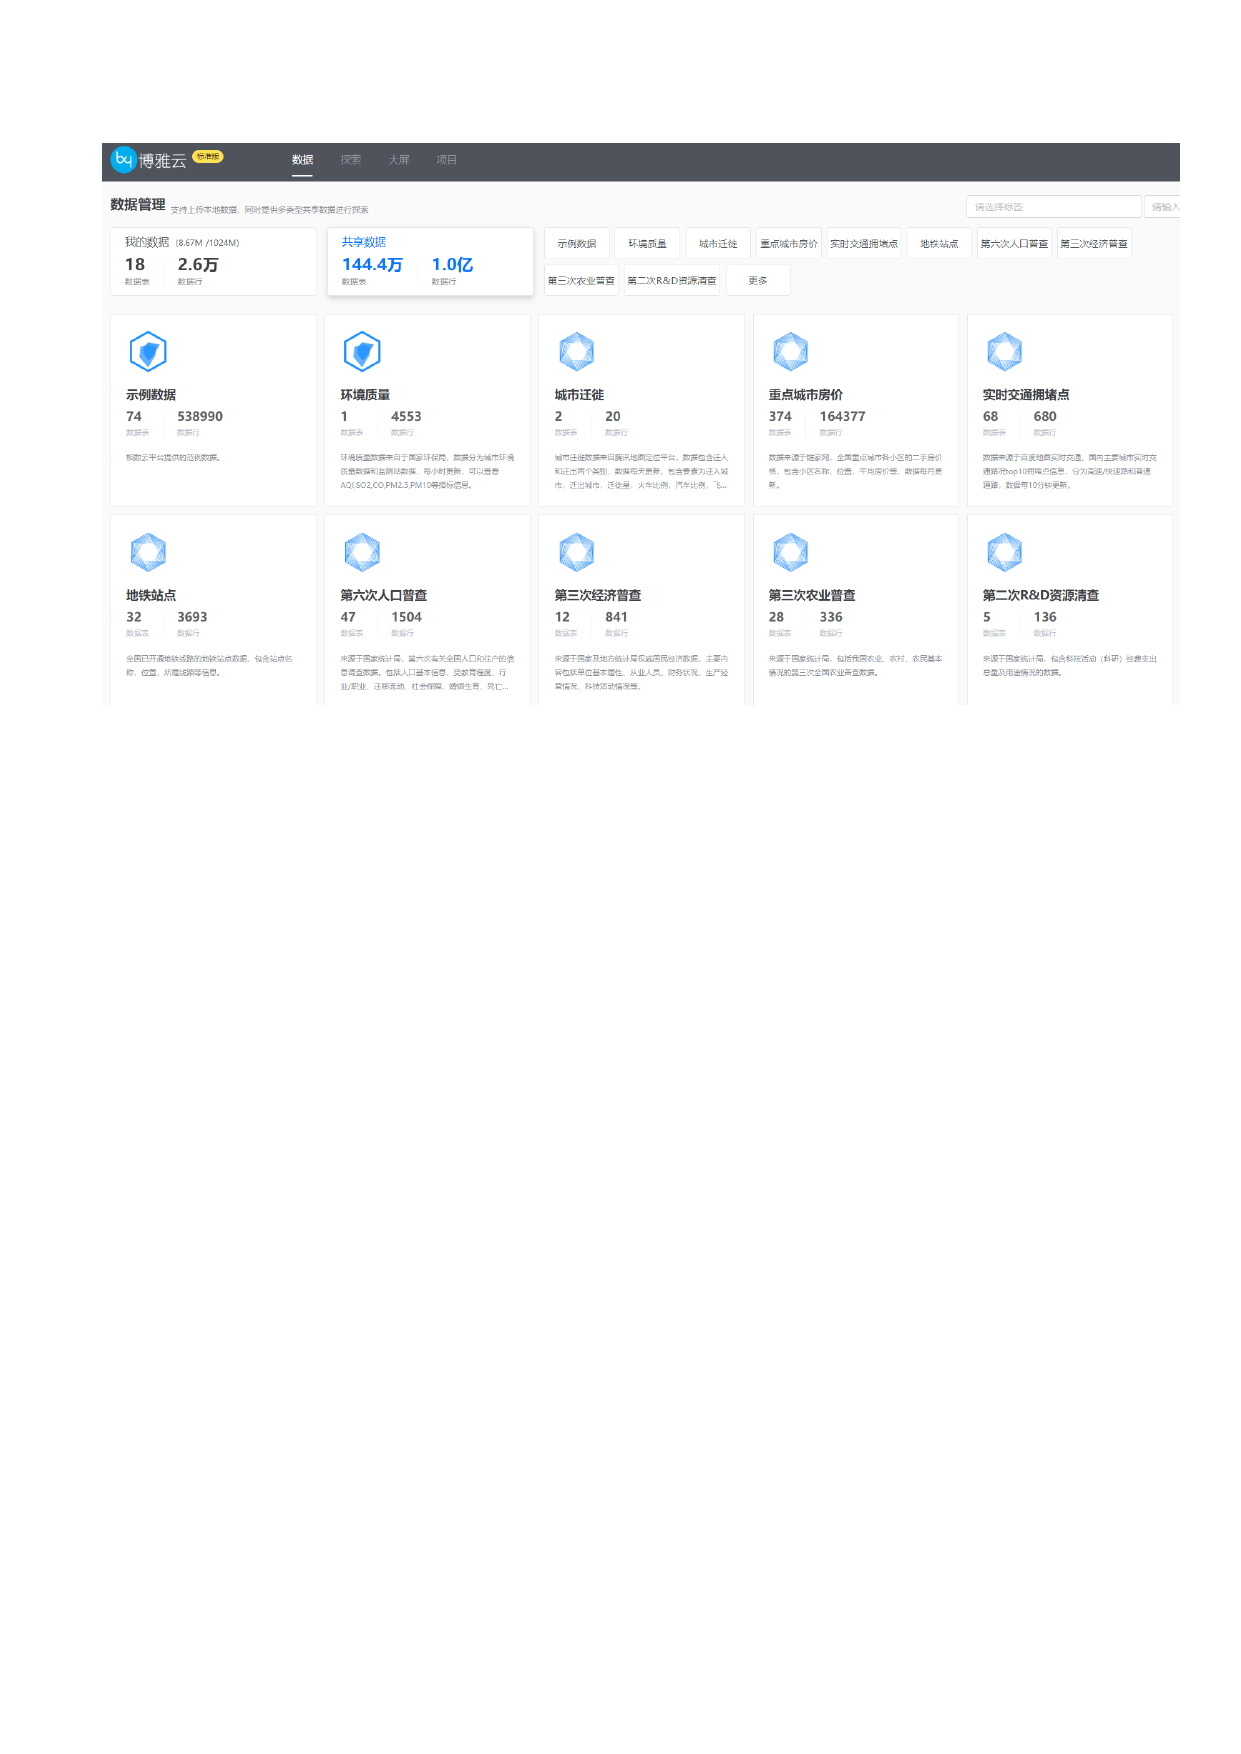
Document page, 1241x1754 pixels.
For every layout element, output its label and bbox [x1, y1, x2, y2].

picture [102, 143, 1180, 705]
